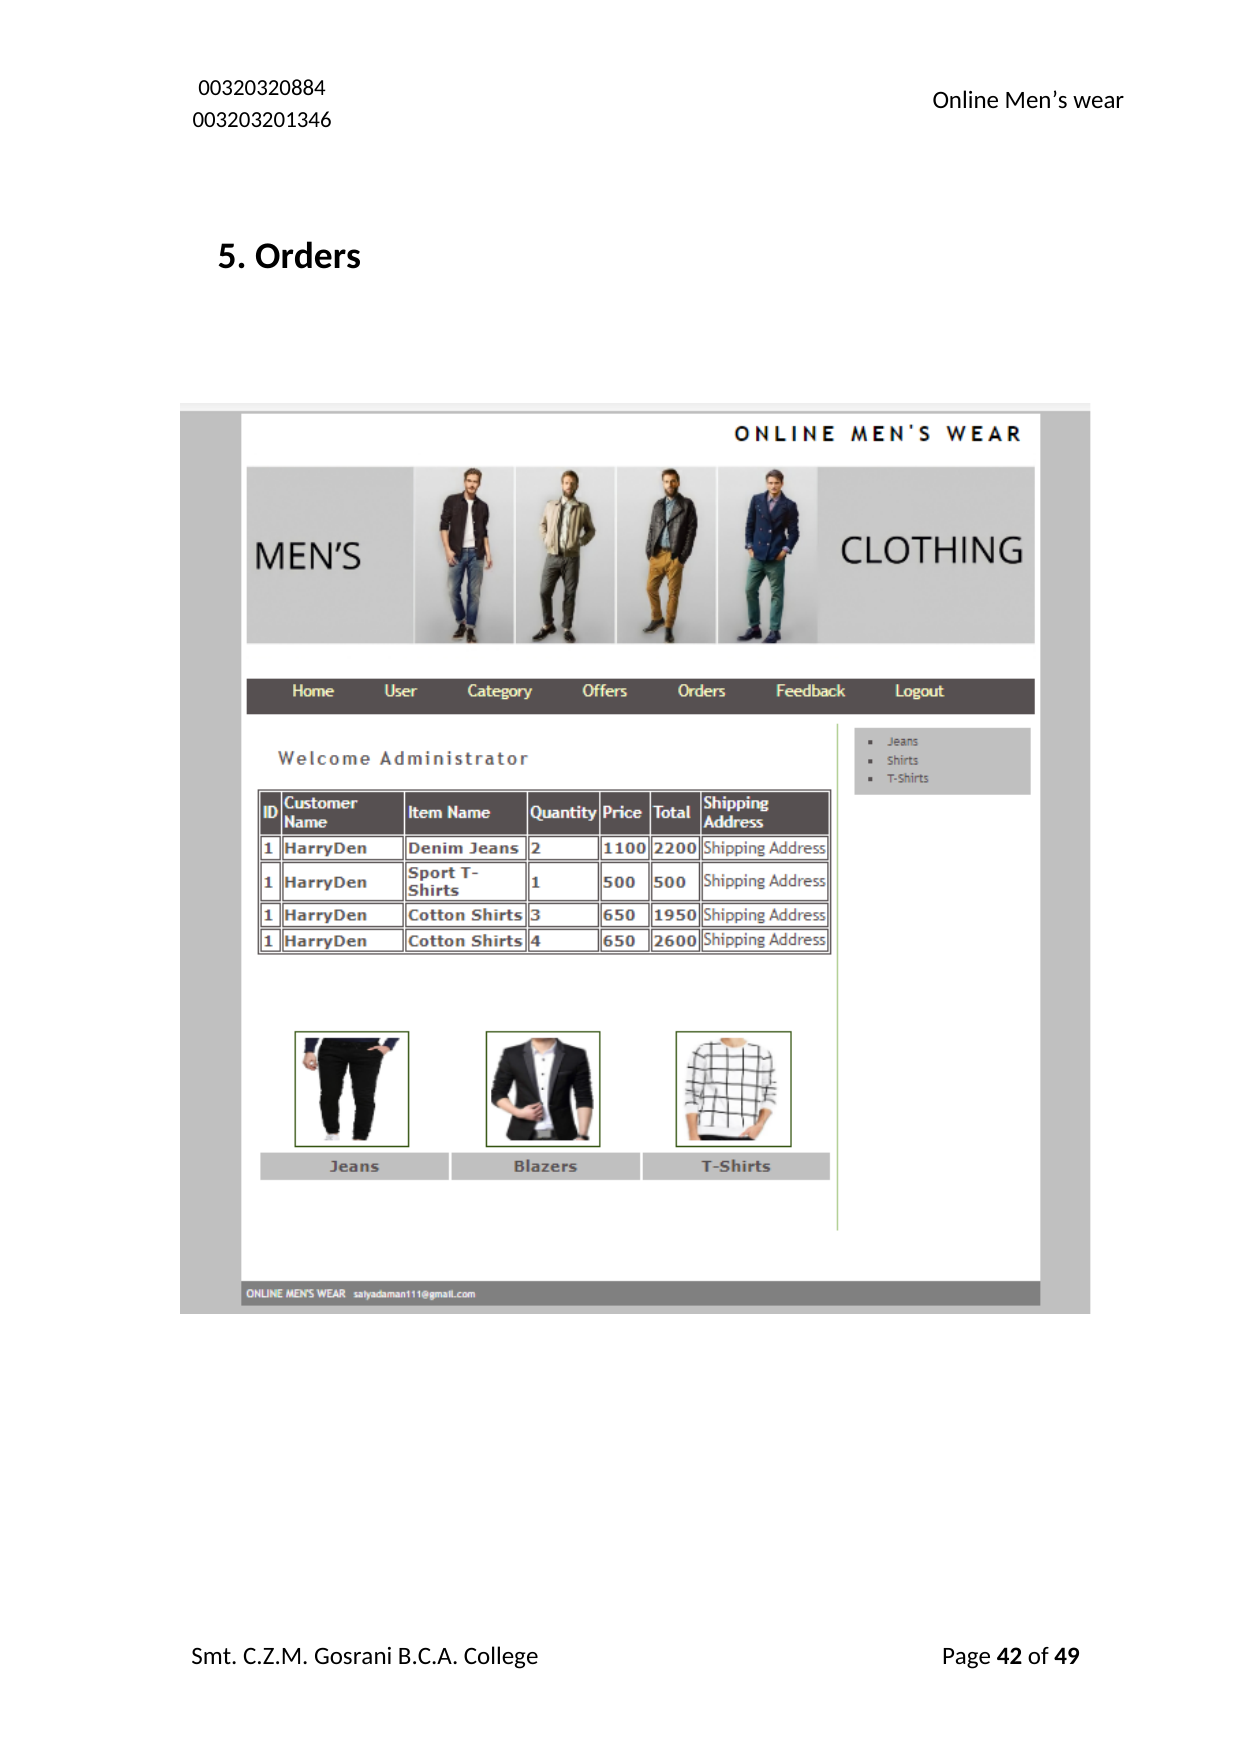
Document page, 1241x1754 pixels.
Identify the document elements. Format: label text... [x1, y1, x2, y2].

picture [180, 403, 1091, 1314]
list Orders [217, 232, 1090, 278]
